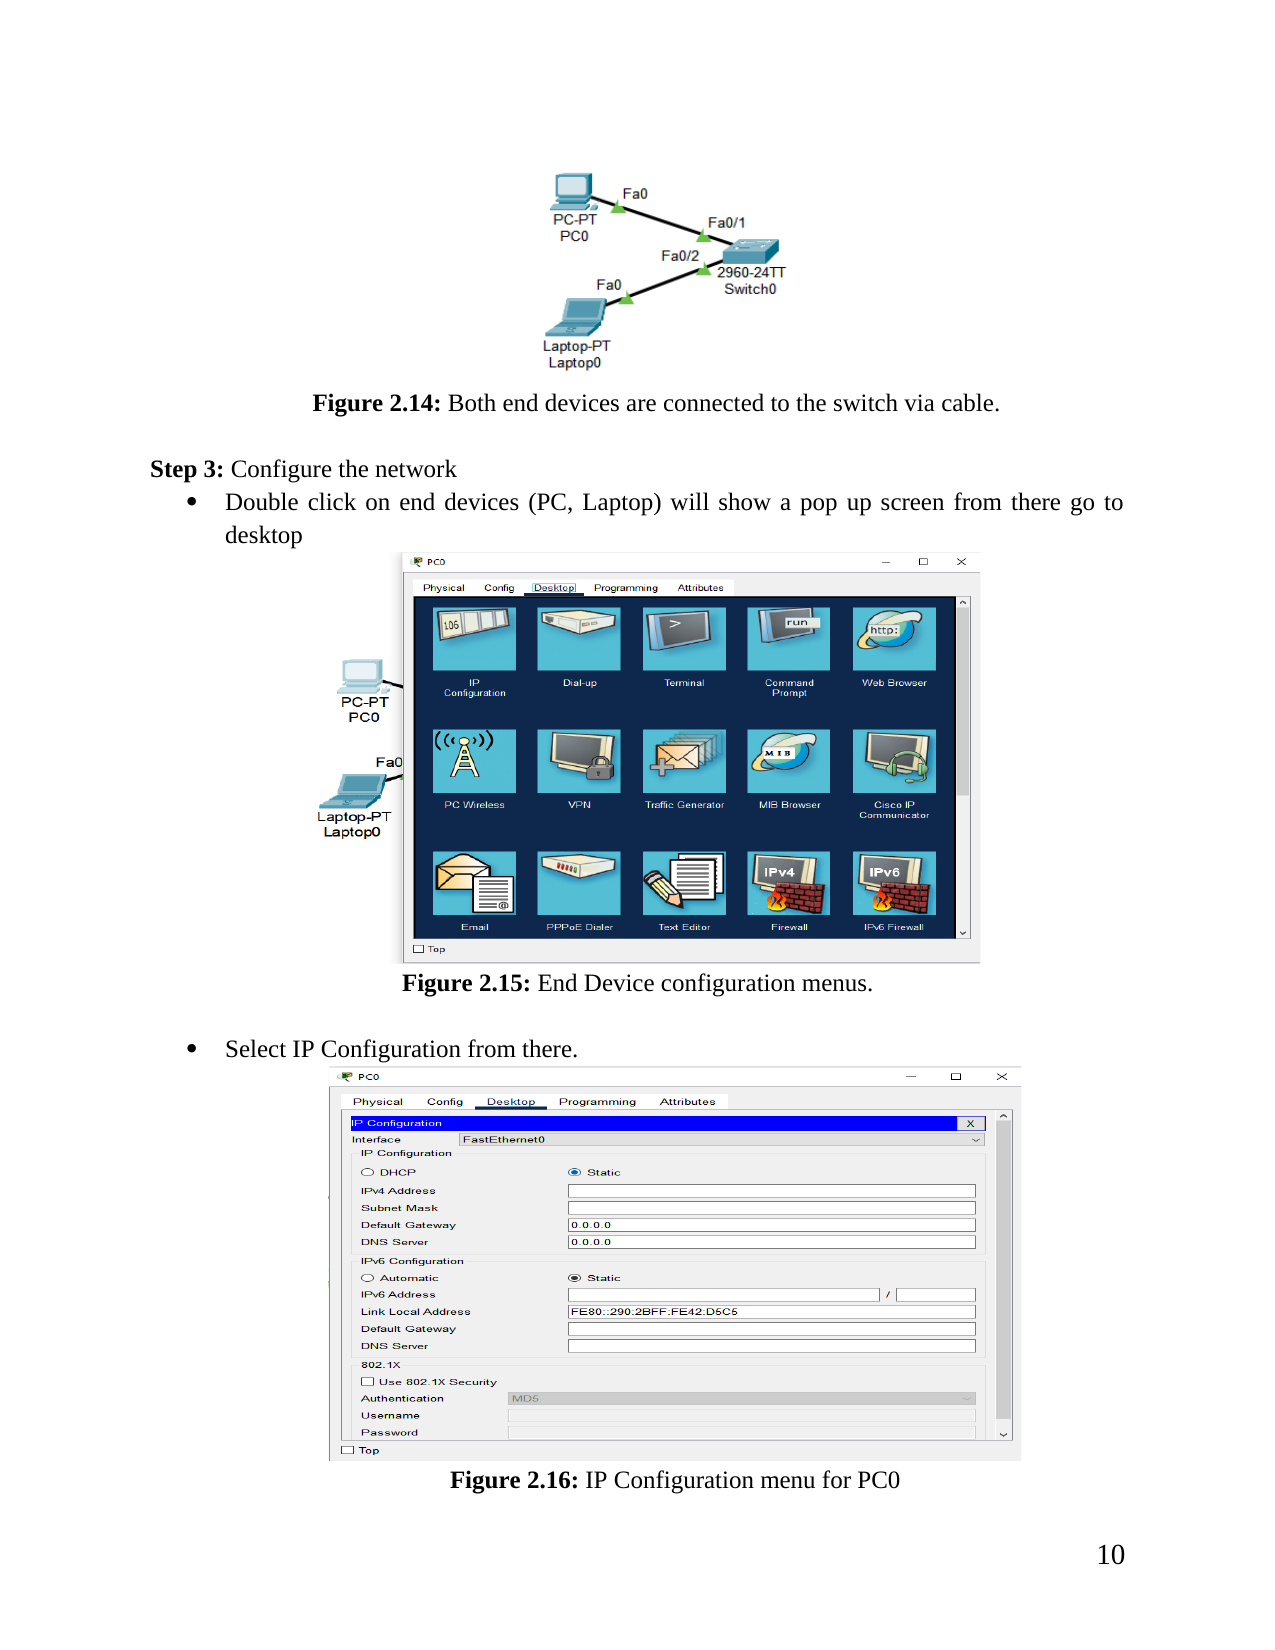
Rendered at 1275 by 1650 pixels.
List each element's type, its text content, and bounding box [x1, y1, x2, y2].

list Figure 2.16: IP Configuration menu for PC0 [225, 1465, 1125, 1493]
text Step 3: Configure the network [150, 454, 1125, 483]
picture [328, 1066, 1022, 1461]
picture [484, 150, 828, 384]
picture [294, 552, 981, 964]
list Select IP Configuration from there. [187, 1034, 1125, 1062]
text Figure 2.14: Both end devices are connected to the switch via cable. [187, 388, 1125, 417]
list Double click on end devices (PC, Laptop) will show a pop up screen from there go to desktop [187, 487, 1125, 549]
text Figure 2.15: End Device configuration menus. [150, 968, 1125, 996]
